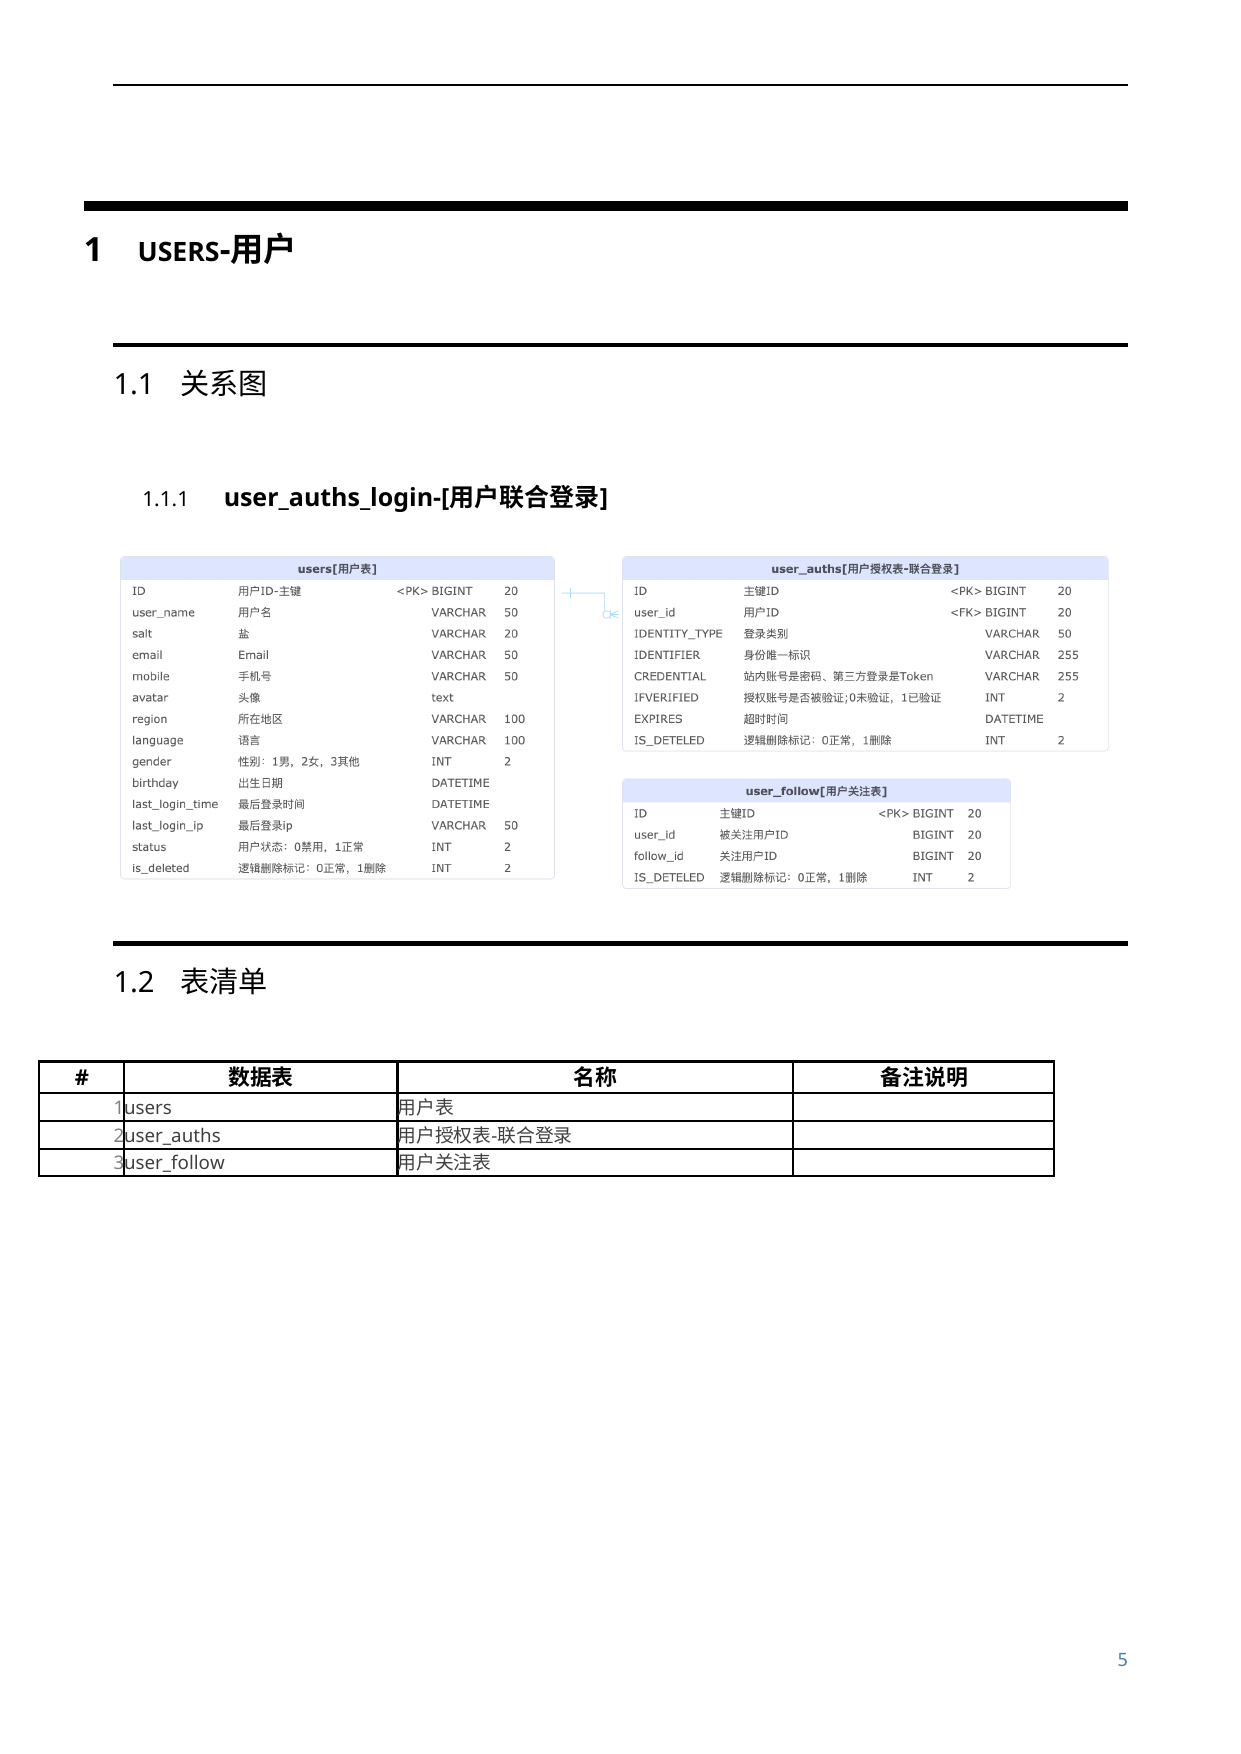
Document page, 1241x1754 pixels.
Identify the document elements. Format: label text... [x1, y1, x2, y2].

table_cell 用户授权表-联合登录 [399, 1122, 792, 1147]
table_cell users [125, 1094, 396, 1120]
subtitle users-用户 [84, 211, 1128, 281]
table_cell 用户表 [399, 1094, 792, 1120]
table_cell 2 [40, 1122, 123, 1147]
table_cell 用户关注表 [399, 1150, 792, 1175]
subtitle 表清单 [113, 946, 1128, 1016]
table_header # [40, 1063, 123, 1092]
table_cell 3 [40, 1150, 123, 1175]
table_cell [794, 1094, 1053, 1120]
table_cell user_follow [125, 1150, 396, 1175]
subtitle 关系图 [113, 347, 1128, 417]
table_header 备注说明 [794, 1063, 1053, 1092]
table_header 数据表 [125, 1063, 396, 1092]
table_header 名称 [399, 1063, 792, 1092]
subtitle user_auths_login-[用户联合登录] [142, 462, 1128, 530]
table_cell [794, 1150, 1053, 1175]
picture [106, 542, 1122, 902]
table_cell [794, 1122, 1053, 1147]
table_cell 1 [40, 1094, 123, 1120]
table_cell user_auths [125, 1122, 396, 1147]
